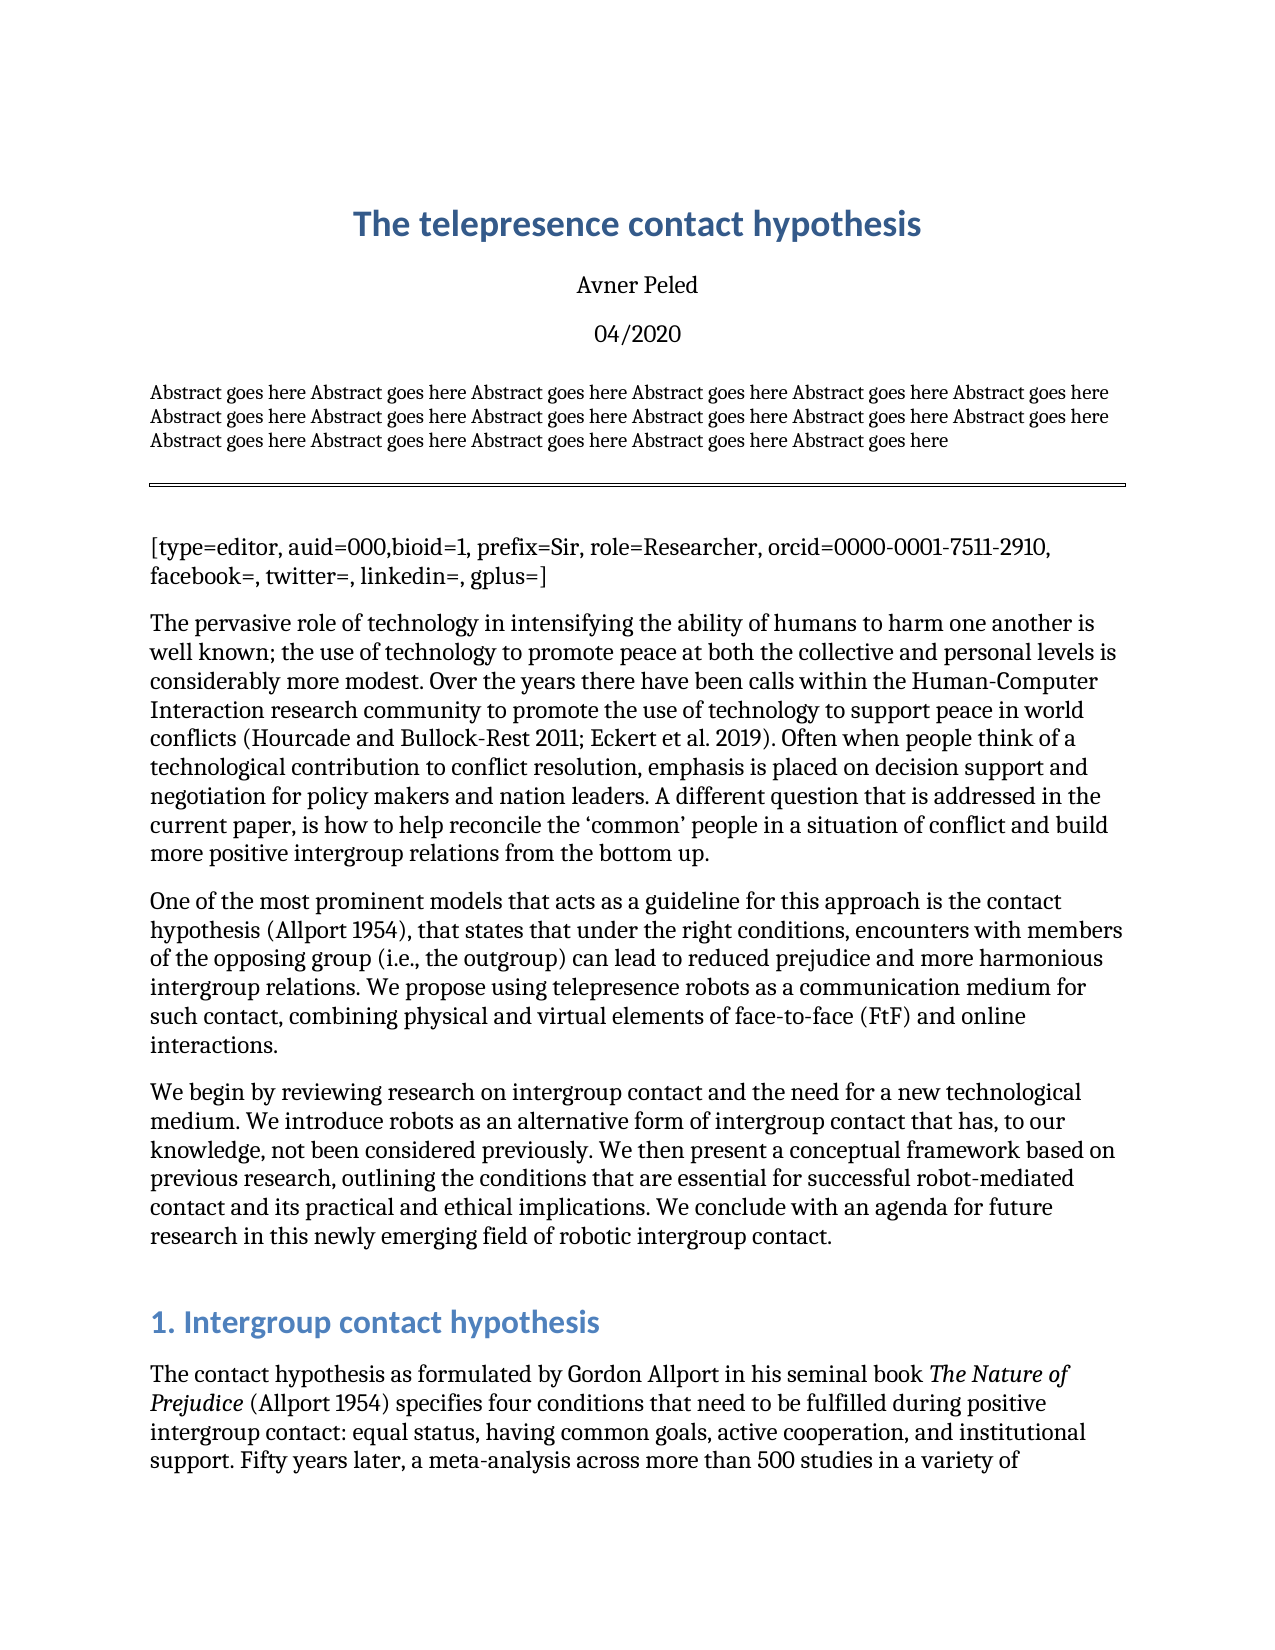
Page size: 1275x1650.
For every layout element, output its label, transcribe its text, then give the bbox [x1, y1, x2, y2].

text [150, 1360, 1125, 1475]
subtitle 1. Intergroup contact hypothesis [150, 1301, 1125, 1341]
text Avner Peled [150, 271, 1125, 299]
text Abstract goes here Abstract goes here Abstract goes here Abstract goes here Abstract goes here Abstract goes here Abstract goes here Abstract goes here Abstract goes here Abstract goes here Abstract goes here Abstract goes here Abstract goes here Abstract goes here Abstract goes here Abstract goes here Abstract goes here [150, 380, 1125, 452]
text The pervasive role of technology in intensifying the ability of humans to harm one another is well known; the use of technology to promote peace at both the collective and personal levels is considerably more modest. Over the years there have been calls within the Human-Computer Interaction research community to promote the use of technology to support peace in world conflicts (Hourcade and Bullock-Rest 2011; Eckert et al. 2019). Often when people think of a technological contribution to conflict resolution, emphasis is placed on decision support and negotiation for policy makers and nation leaders. A different question that is addressed in the current paper, is how to help reconcile the ‘common’ people in a situation of conflict and build more positive intergroup relations from the bottom up. [150, 609, 1125, 868]
text One of the most prominent models that acts as a guideline for this approach is the contact hypothesis (Allport 1954), that states that under the right conditions, encounters with members of the opposing group (i.e., the outgroup) can lead to reduced prejudice and more harmonious intergroup relations. We propose using telepresence robots as a communication medium for such contact, combining physical and virtual elements of face-to-face (FtF) and online interactions. [150, 887, 1125, 1059]
text We begin by reviewing research on intergroup contact and the need for a new technological medium. We introduce robots as an alternative form of intergroup contact that has, to our knowledge, not been considered previously. We then present a conceptual framework based on previous research, outlining the conditions that are essential for successful robot-mediated contact and its practical and ethical implications. We conclude with an agenda for future research in this newly emerging field of robotic intergroup contact. [150, 1078, 1125, 1251]
text [type=editor, auid=000,bioid=1, prefix=Sir, role=Researcher, orcid=0000-0001-7511-2910, facebook=, twitter=, linkedin=, gplus=] [150, 533, 1125, 591]
title The telepresence contact hypothesis [150, 200, 1125, 246]
text 04/2020 [150, 320, 1125, 349]
